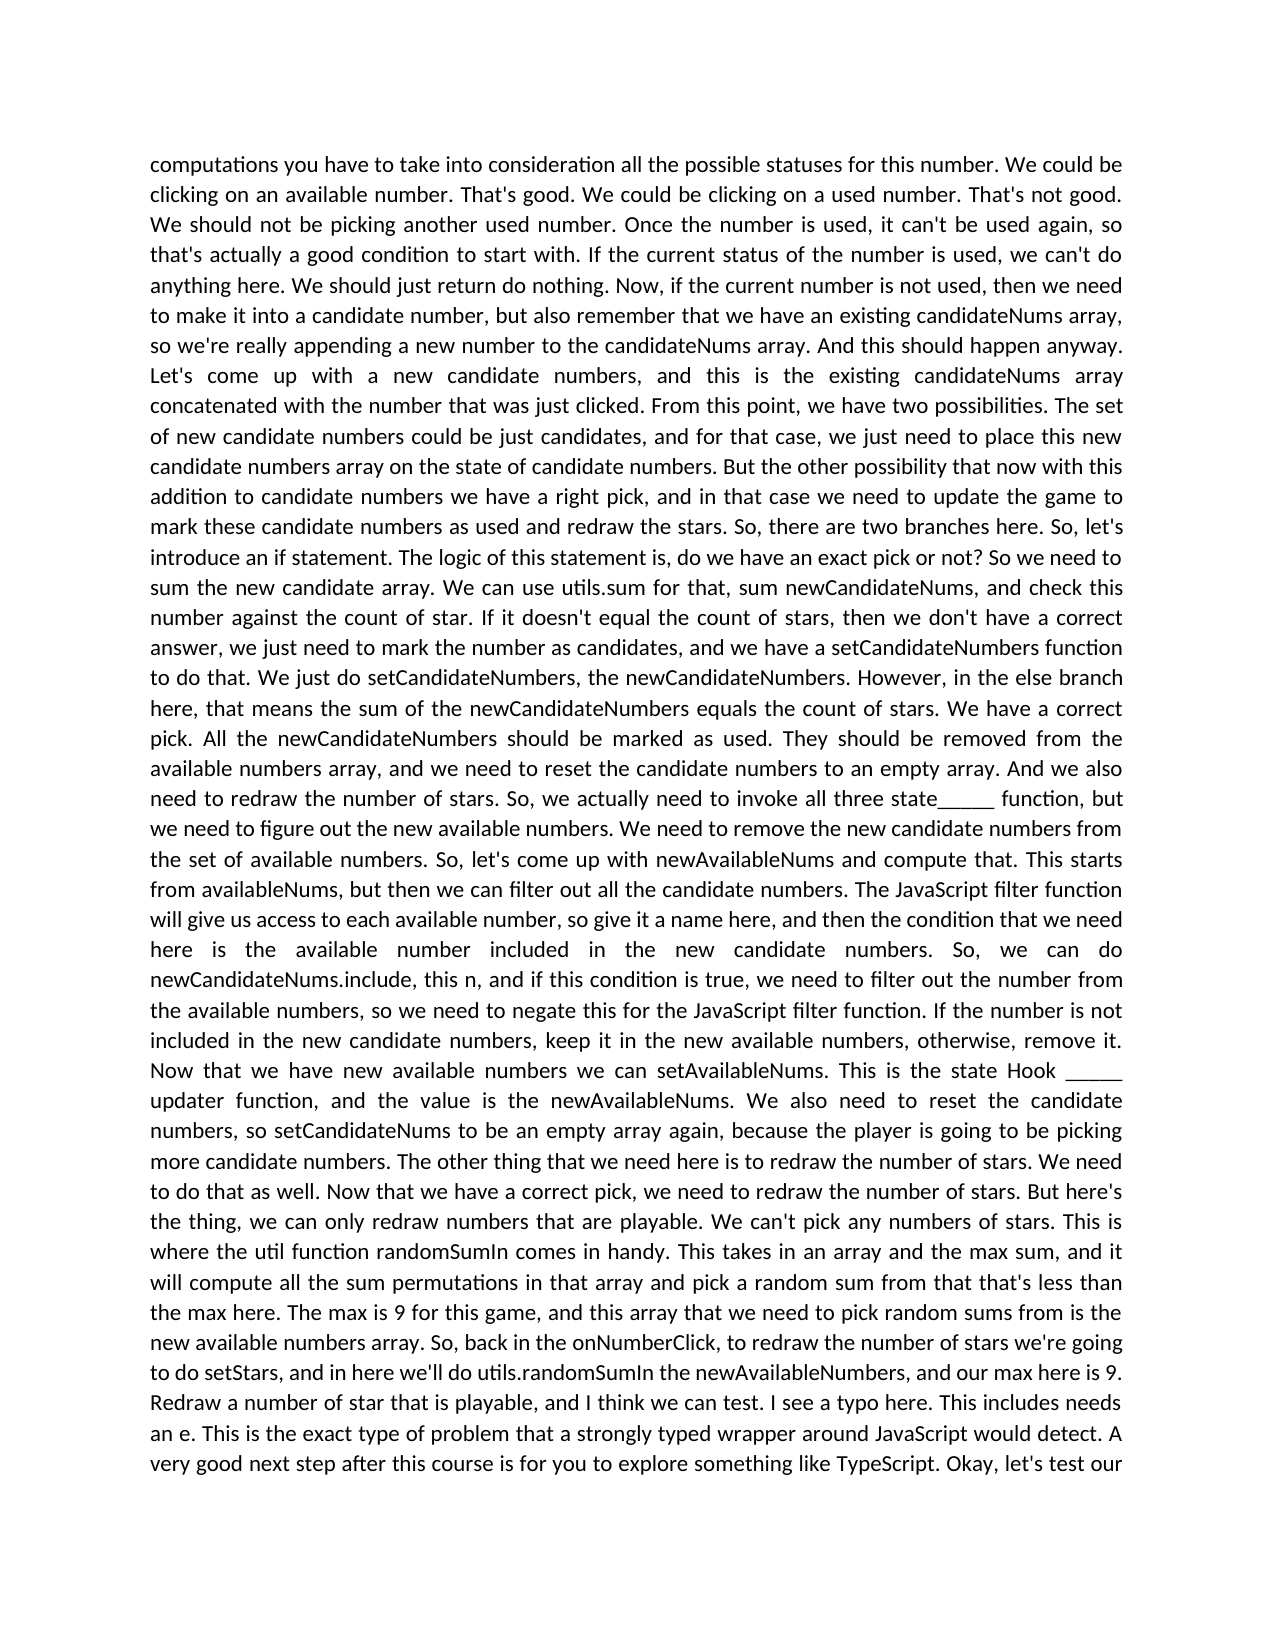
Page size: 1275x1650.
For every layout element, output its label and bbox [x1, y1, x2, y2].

text [150, 150, 1125, 1477]
